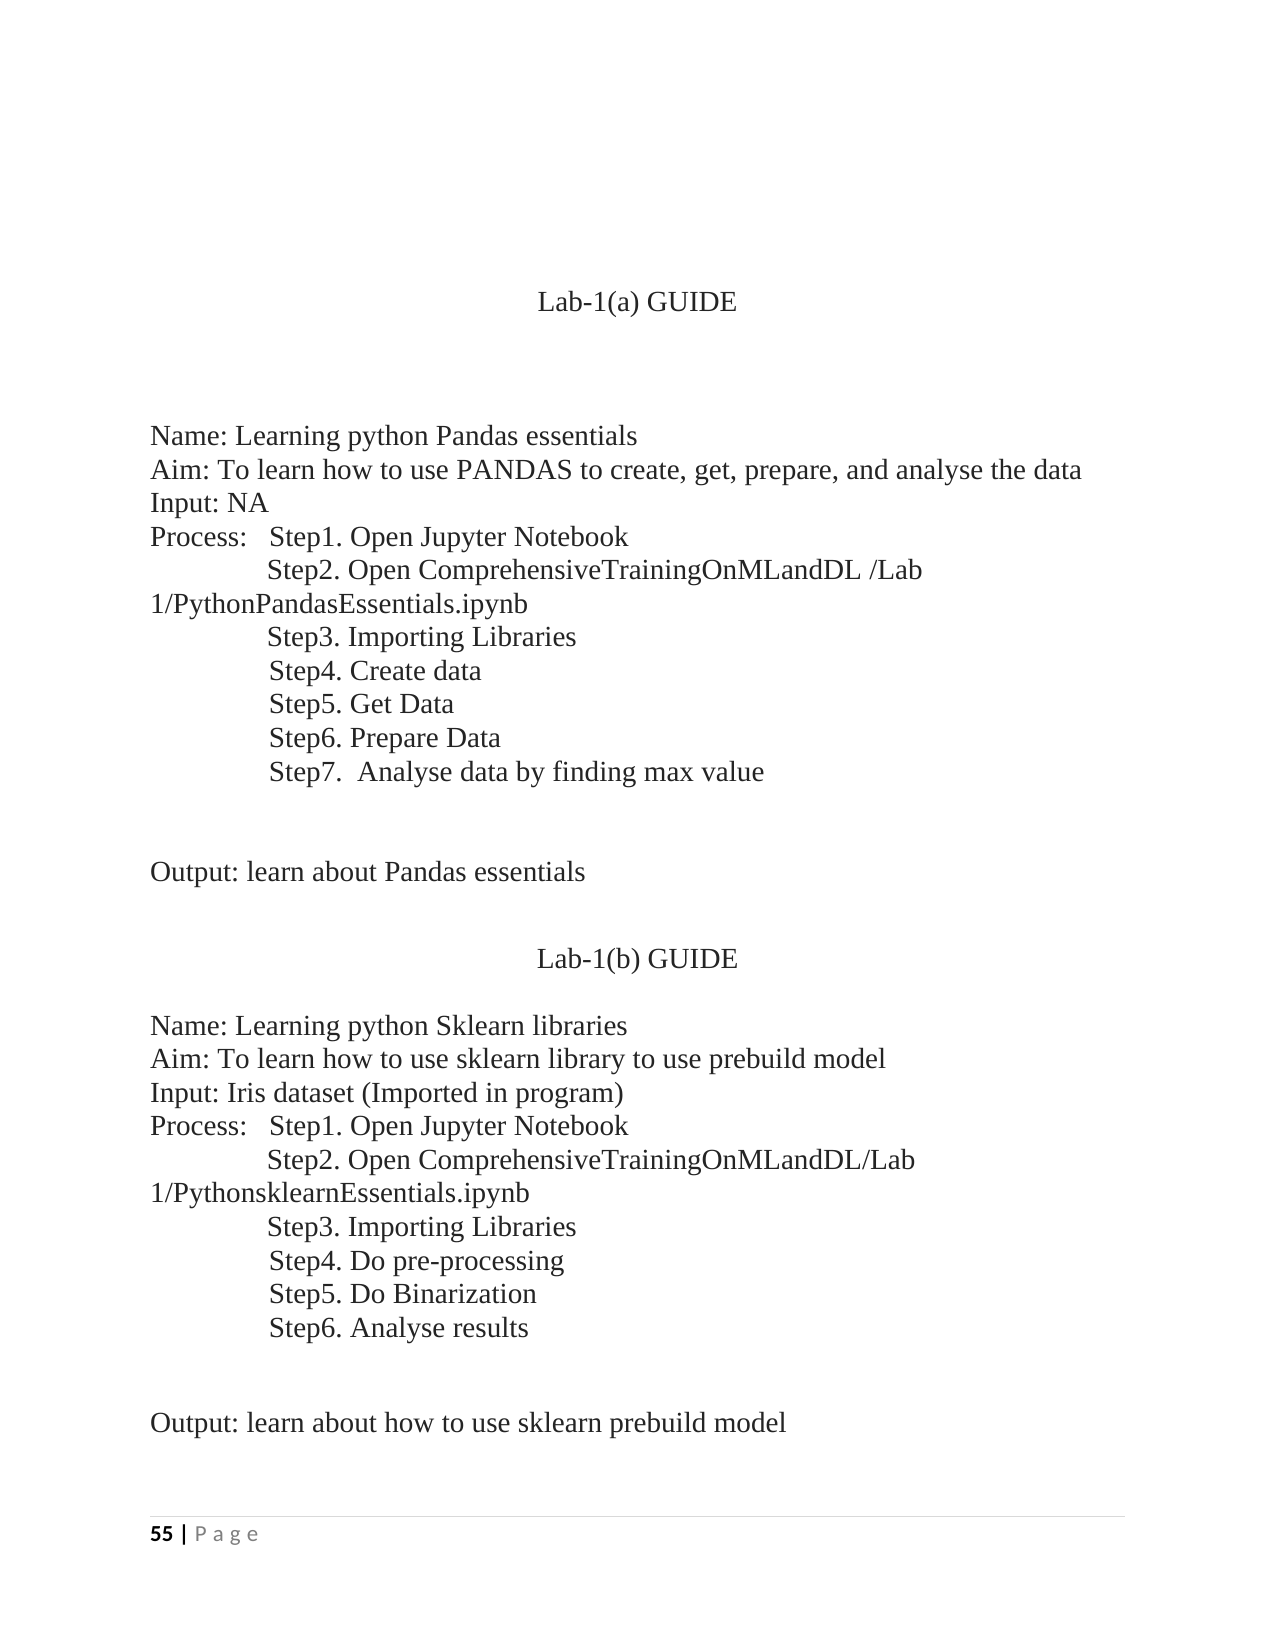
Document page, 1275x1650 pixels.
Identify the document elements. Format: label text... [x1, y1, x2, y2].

text Step2. Open ComprehensiveTrainingOnMLandDL/Lab 1/PythonsklearnEssentials.ipynb [150, 1142, 1125, 1209]
text Step4. Create data [225, 653, 1125, 687]
text Output: learn about how to use sklearn prebuild model [150, 1406, 1125, 1439]
text Input: NA [150, 485, 1125, 519]
text Process: Step1. Open Jupyter Notebook [150, 519, 1125, 552]
text Output: learn about Pandas essentials [150, 854, 1125, 888]
text Step6. Prepare Data [225, 720, 1125, 754]
text Name: Learning python Sklearn libraries [150, 1008, 1125, 1041]
text Step3. Importing Libraries [150, 1209, 1125, 1243]
text Process: Step1. Open Jupyter Notebook [150, 1108, 1125, 1142]
text Input: Iris dataset (Imported in program) [150, 1075, 1125, 1108]
text Name: Learning python Pandas essentials [150, 418, 1125, 452]
text Lab-1(b) GUIDE [150, 941, 1125, 974]
text Step7. Analyse data by finding max value [225, 754, 1125, 787]
text Step4. Do pre-processing [225, 1243, 1125, 1276]
text Step5. Do Binarization [225, 1276, 1125, 1310]
text Aim: To learn how to use PANDAS to create, get, prepare, and analyse the data [150, 452, 1125, 485]
text Aim: To learn how to use sklearn library to use prebuild model [150, 1041, 1125, 1075]
text Step3. Importing Libraries [150, 619, 1125, 653]
text Step2. Open ComprehensiveTrainingOnMLandDL /Lab 1/PythonPandasEssentials.ipynb [150, 552, 1125, 619]
text Step6. Analyse results [225, 1310, 1125, 1343]
text Step5. Get Data [225, 687, 1125, 720]
text Lab-1(a) GUIDE [150, 284, 1125, 318]
